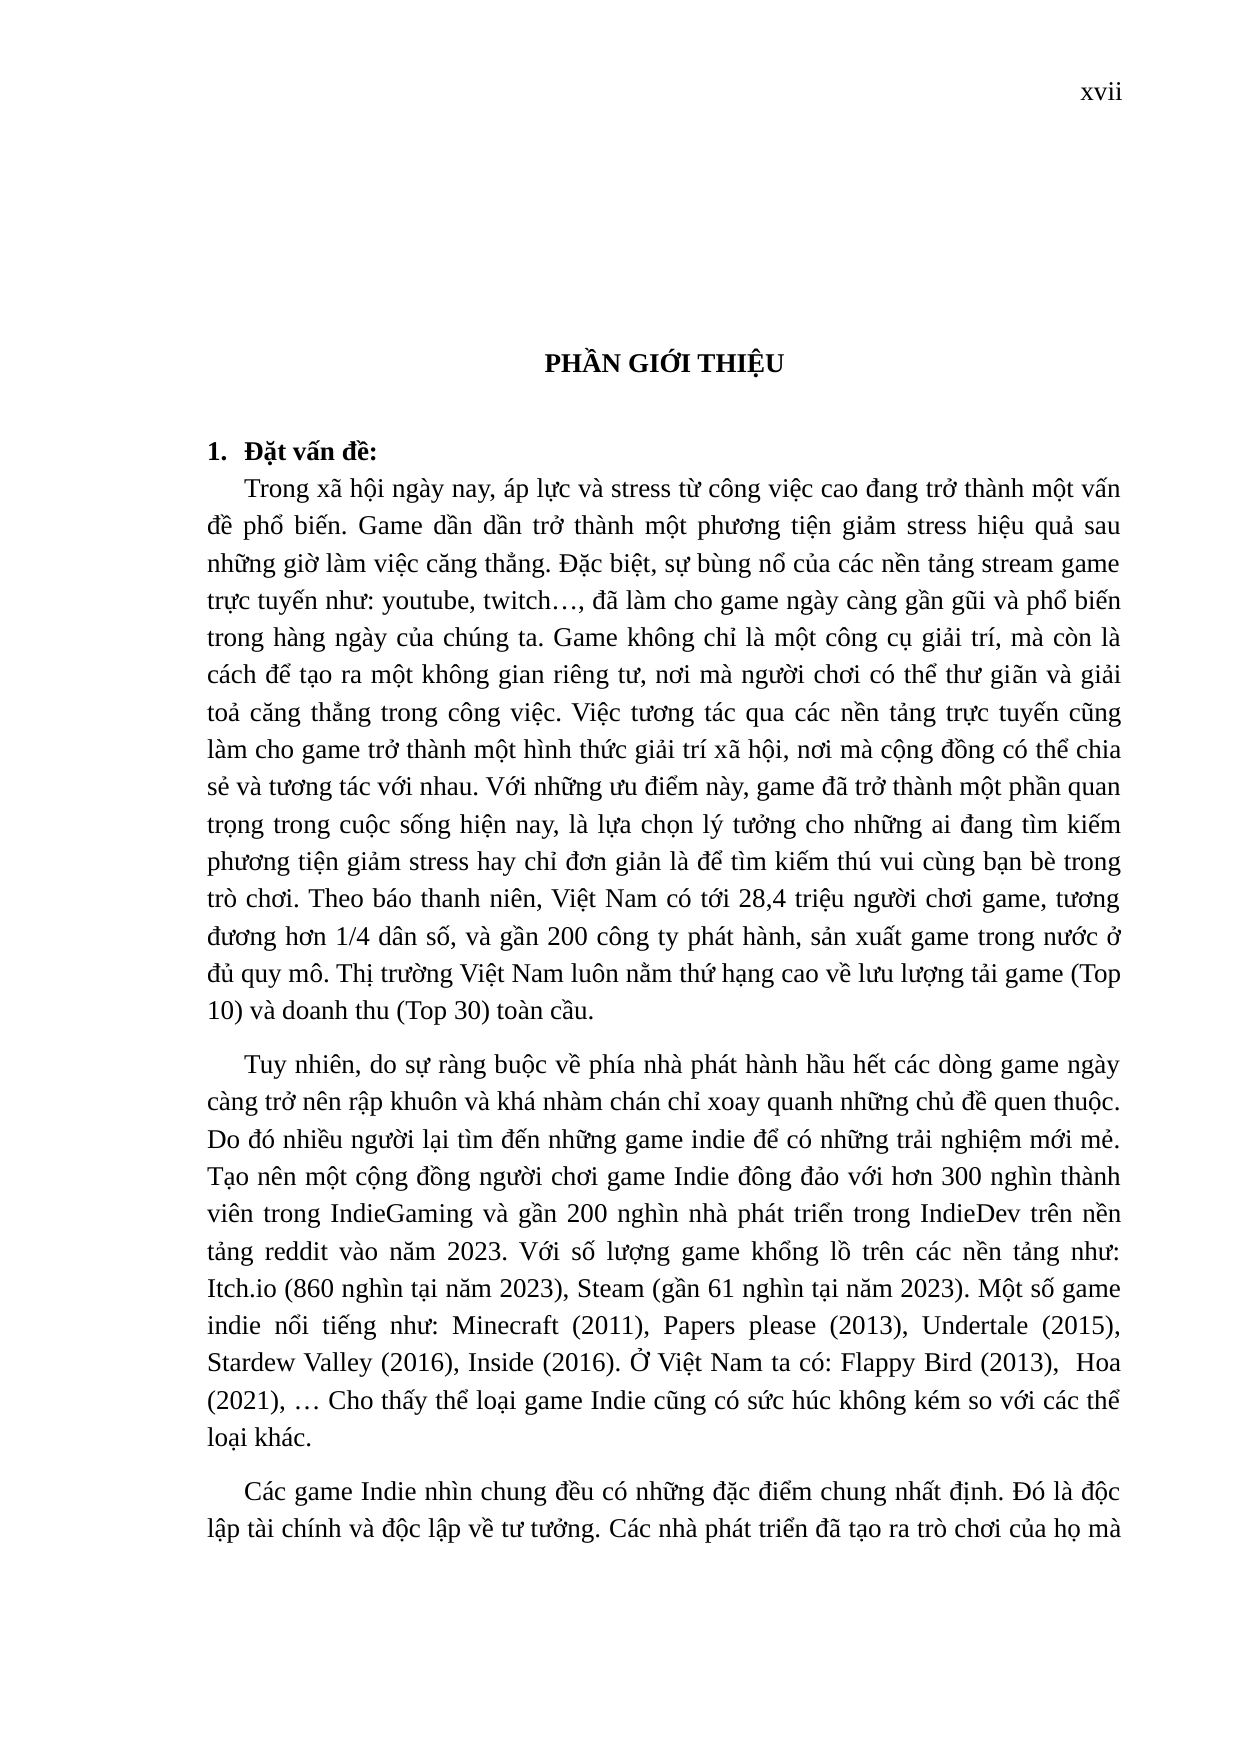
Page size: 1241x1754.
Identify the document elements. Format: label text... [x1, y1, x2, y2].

list Trong xã hội ngày nay, áp lực và stress từ công việc cao đang trở thành một vấn đề phổ biến. Game dần dần trở thành một phương tiện giảm stress hiệu quả sau những giờ làm việc căng thẳng. Đặc biệt, sự bùng nổ của các nền tảng stream game trực tuyến như: youtube, twitch…, đã làm cho game ngày càng gần gũi và phổ biến trong hàng ngày của chúng ta. Game không chỉ là một công cụ giải trí, mà còn là cách để tạo ra một không gian riêng tư, nơi mà người chơi có thể thư giãn và giải toả căng thẳng trong công việc. Việc tương tác qua các nền tảng trực tuyến cũng làm cho game trở thành một hình thức giải trí xã hội, nơi mà cộng đồng có thể chia sẻ và tương tác với nhau. Với những ưu điểm này, game đã trở thành một phần quan trọng trong cuộc sống hiện nay, là lựa chọn lý tưởng cho những ai đang tìm kiếm phương tiện giảm stress hay chỉ đơn giản là để tìm kiếm thú vui cùng bạn bè trong trò chơi. Theo báo thanh niên, Việt Nam có tới 28,4 triệu người chơi game, tương đương hơn 1/4 dân số, và gần 200 công ty phát hành, sản xuất game trong nước ở đủ quy mô. Thị trường Việt Nam luôn nằm thứ hạng cao về lưu lượng tải game (Top 10) và doanh thu (Top 30) toàn cầu. [207, 472, 1122, 1025]
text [207, 1475, 1122, 1543]
text Tuy nhiên, do sự ràng buộc về phía nhà phát hành hầu hết các dòng game ngày càng trở nên rập khuôn và khá nhàm chán chỉ xoay quanh những chủ đề quen thuộc. Do đó nhiều người lại tìm đến những game indie để có những trải nghiệm mới mẻ. Tạo nên một cộng đồng người chơi game Indie đông đảo với hơn 300 nghìn thành viên trong IndieGaming và gần 200 nghìn nhà phát triển trong IndieDev trên nền tảng reddit vào năm 2023. Với số lượng game khổng lồ trên các nền tảng như: Itch.io (860 nghìn tại năm 2023), Steam (gần 61 nghìn tại năm 2023). Một số game indie nổi tiếng như: Minecraft (2011), Papers please (2013), Undertale (2015), Stardew Valley (2016), Inside (2016). Ở Việt Nam ta có: Flappy Bird (2013), Hoa (2021), … Cho thấy thể loại game Indie cũng có sức húc không kém so với các thể loại khác. [207, 1048, 1122, 1452]
subtitle Đặt vấn đề: [207, 435, 1122, 466]
subtitle PHẦN GIỚI THIỆU [207, 347, 1122, 378]
